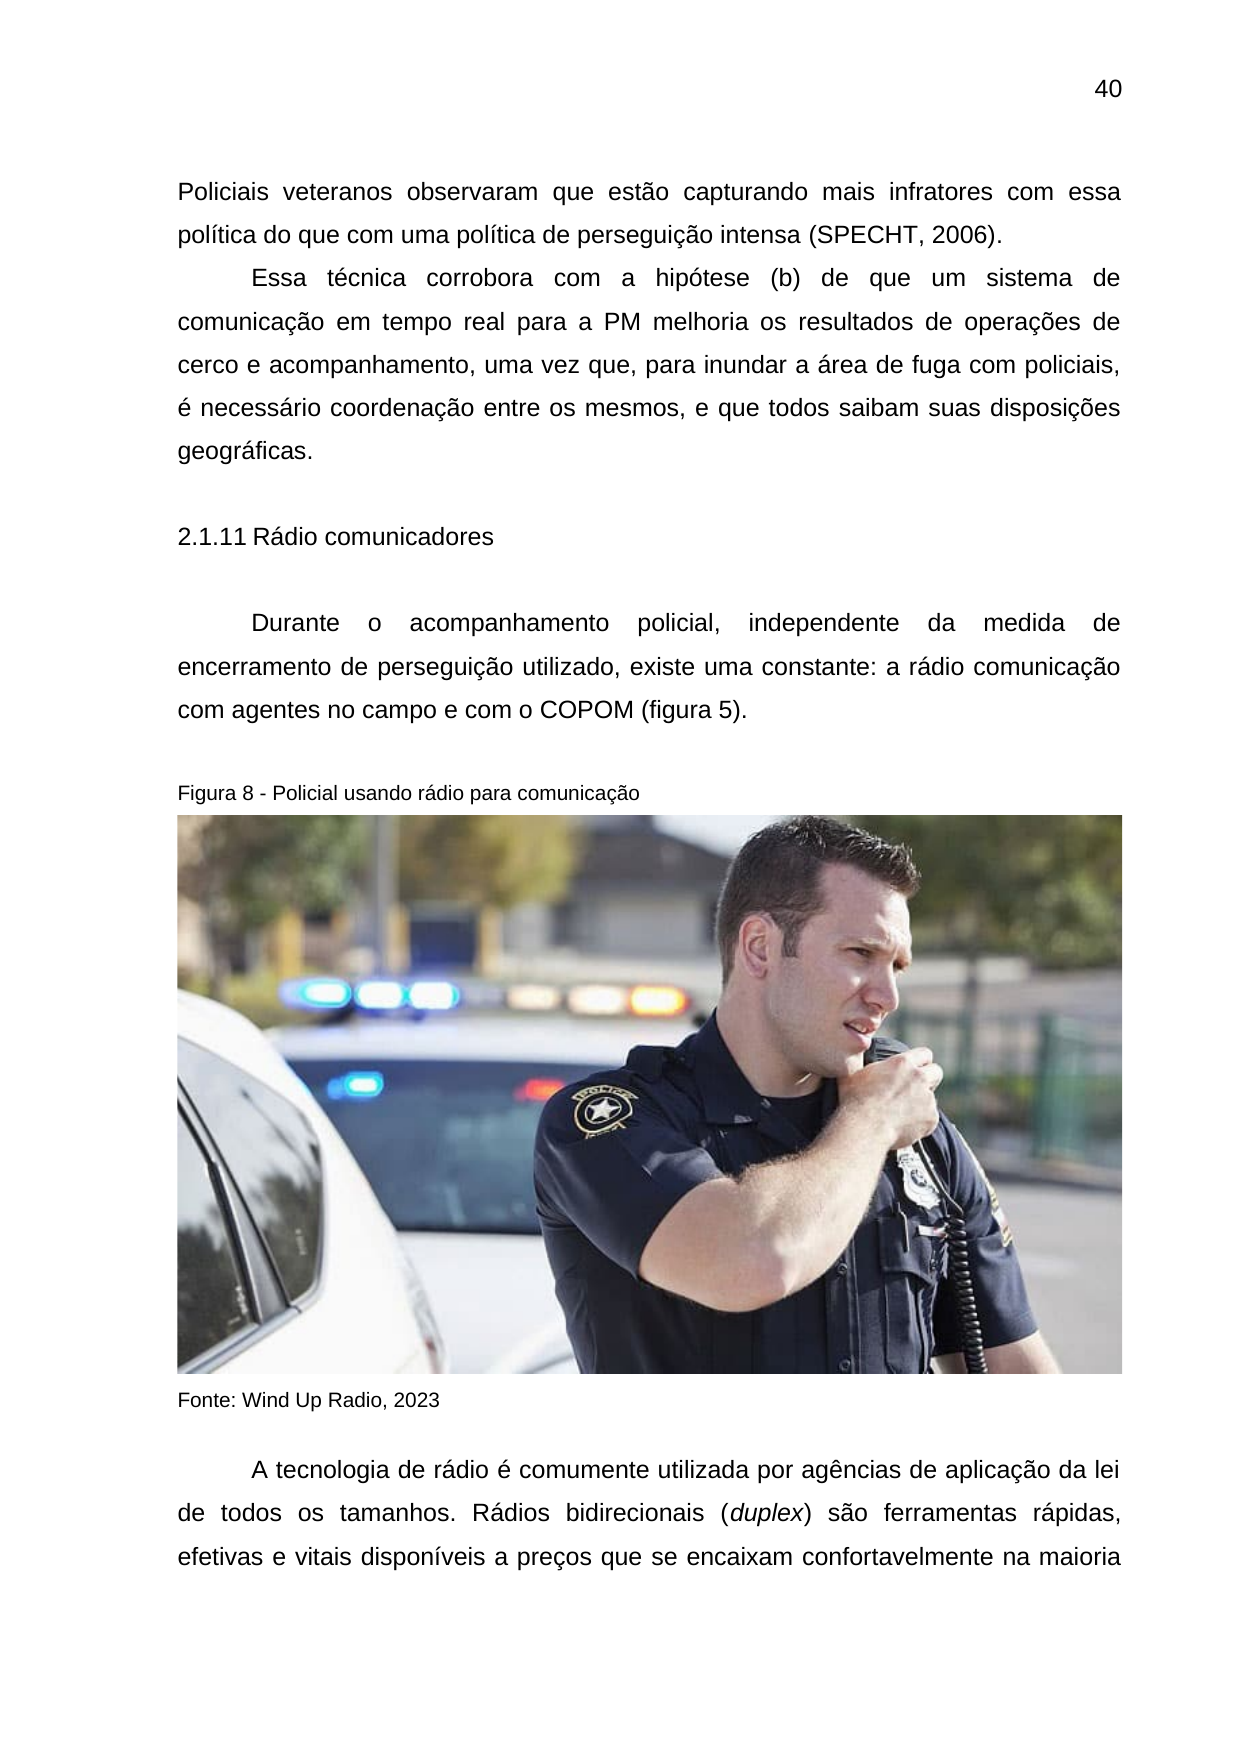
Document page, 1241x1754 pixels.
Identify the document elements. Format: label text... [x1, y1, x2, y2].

subtitle Rádio comunicadores [177, 522, 1122, 551]
text Fonte: Wind Up Radio, 2023 [177, 1388, 1122, 1412]
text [177, 177, 1122, 249]
text Durante o acompanhamento policial, independente da medida de encerramento de perseguição utilizado, existe uma constante: a rádio comunicação com agentes no campo e com o COPOM (figura 5). [177, 608, 1122, 723]
picture [177, 815, 1123, 1374]
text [177, 1455, 1122, 1570]
text Essa técnica corrobora com a hipótese (b) de que um sistema de comunicação em tempo real para a PM melhoria os resultados de operações de cerco e acompanhamento, uma vez que, para inundar a área de fuga com policiais, é necessário coordenação entre os mesmos, e que todos saibam suas disposições geográficas. [177, 263, 1122, 465]
